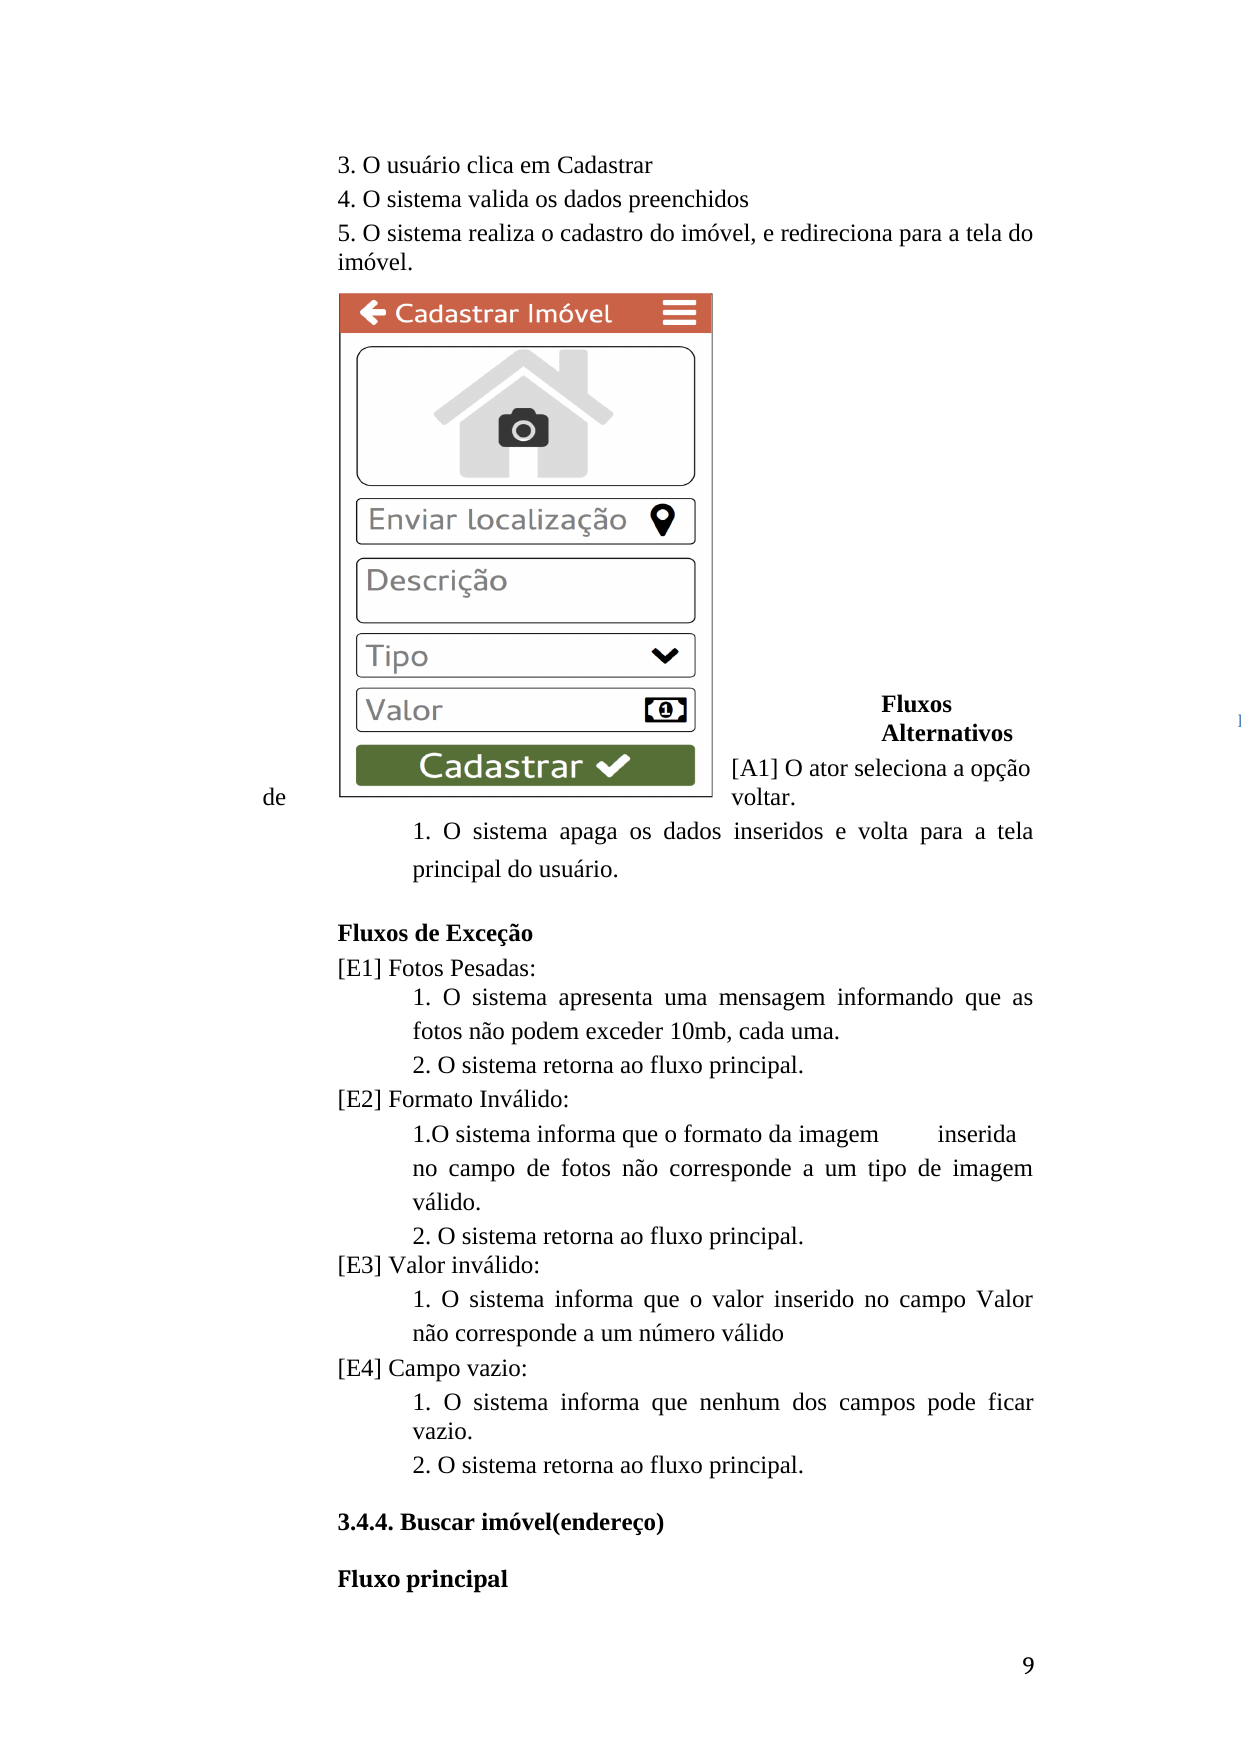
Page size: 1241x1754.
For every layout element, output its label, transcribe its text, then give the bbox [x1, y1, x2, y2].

text [E3] Valor inválido: [262, 1250, 1034, 1279]
text [E4] Campo vazio: [262, 1353, 1034, 1381]
text 4. O sistema valida os dados preenchidos [337, 184, 1034, 213]
text 3. O usuário clica em Cadastrar [337, 150, 1034, 179]
text 1.O sistema informa que o formato da imagem inserida no campo de fotos não corresponde a um tipo de imagem válido. [337, 1119, 1034, 1216]
text Fluxos de Exceção [337, 918, 1034, 946]
text 1. O sistema informa que nenhum dos campos pode ficar vazio. [412, 1387, 1034, 1444]
text Fluxos Alternativos [713, 689, 1034, 747]
text 2. O sistema retorna ao fluxo principal. [337, 1050, 1034, 1079]
text Fluxo principal [337, 1565, 1034, 1594]
text 5. O sistema realiza o cadastro do imóvel, e redireciona para a tela do imóvel. [337, 218, 1034, 276]
text [A1] O ator seleciona a opção de voltar. [262, 753, 1034, 811]
text 1. O sistema informa que o valor inserido no campo Valor não corresponde a um número válido [412, 1284, 1034, 1347]
text [E2] Formato Inválido: [262, 1084, 1034, 1113]
picture [337, 291, 713, 798]
text [E1] Fotos Pesadas: [262, 953, 1034, 982]
text 1. O sistema apresenta uma mensagem informando que as fotos não podem exceder 10mb, cada uma. [412, 982, 1034, 1045]
text 1. O sistema apaga os dados inseridos e volta para a tela principal do usuário. [412, 816, 1034, 883]
text 2. O sistema retorna ao fluxo principal. [337, 1221, 1034, 1250]
text 3.4.4. Buscar imóvel(endereço) [337, 1507, 1034, 1536]
text 2. O sistema retorna ao fluxo principal. [337, 1450, 1034, 1479]
